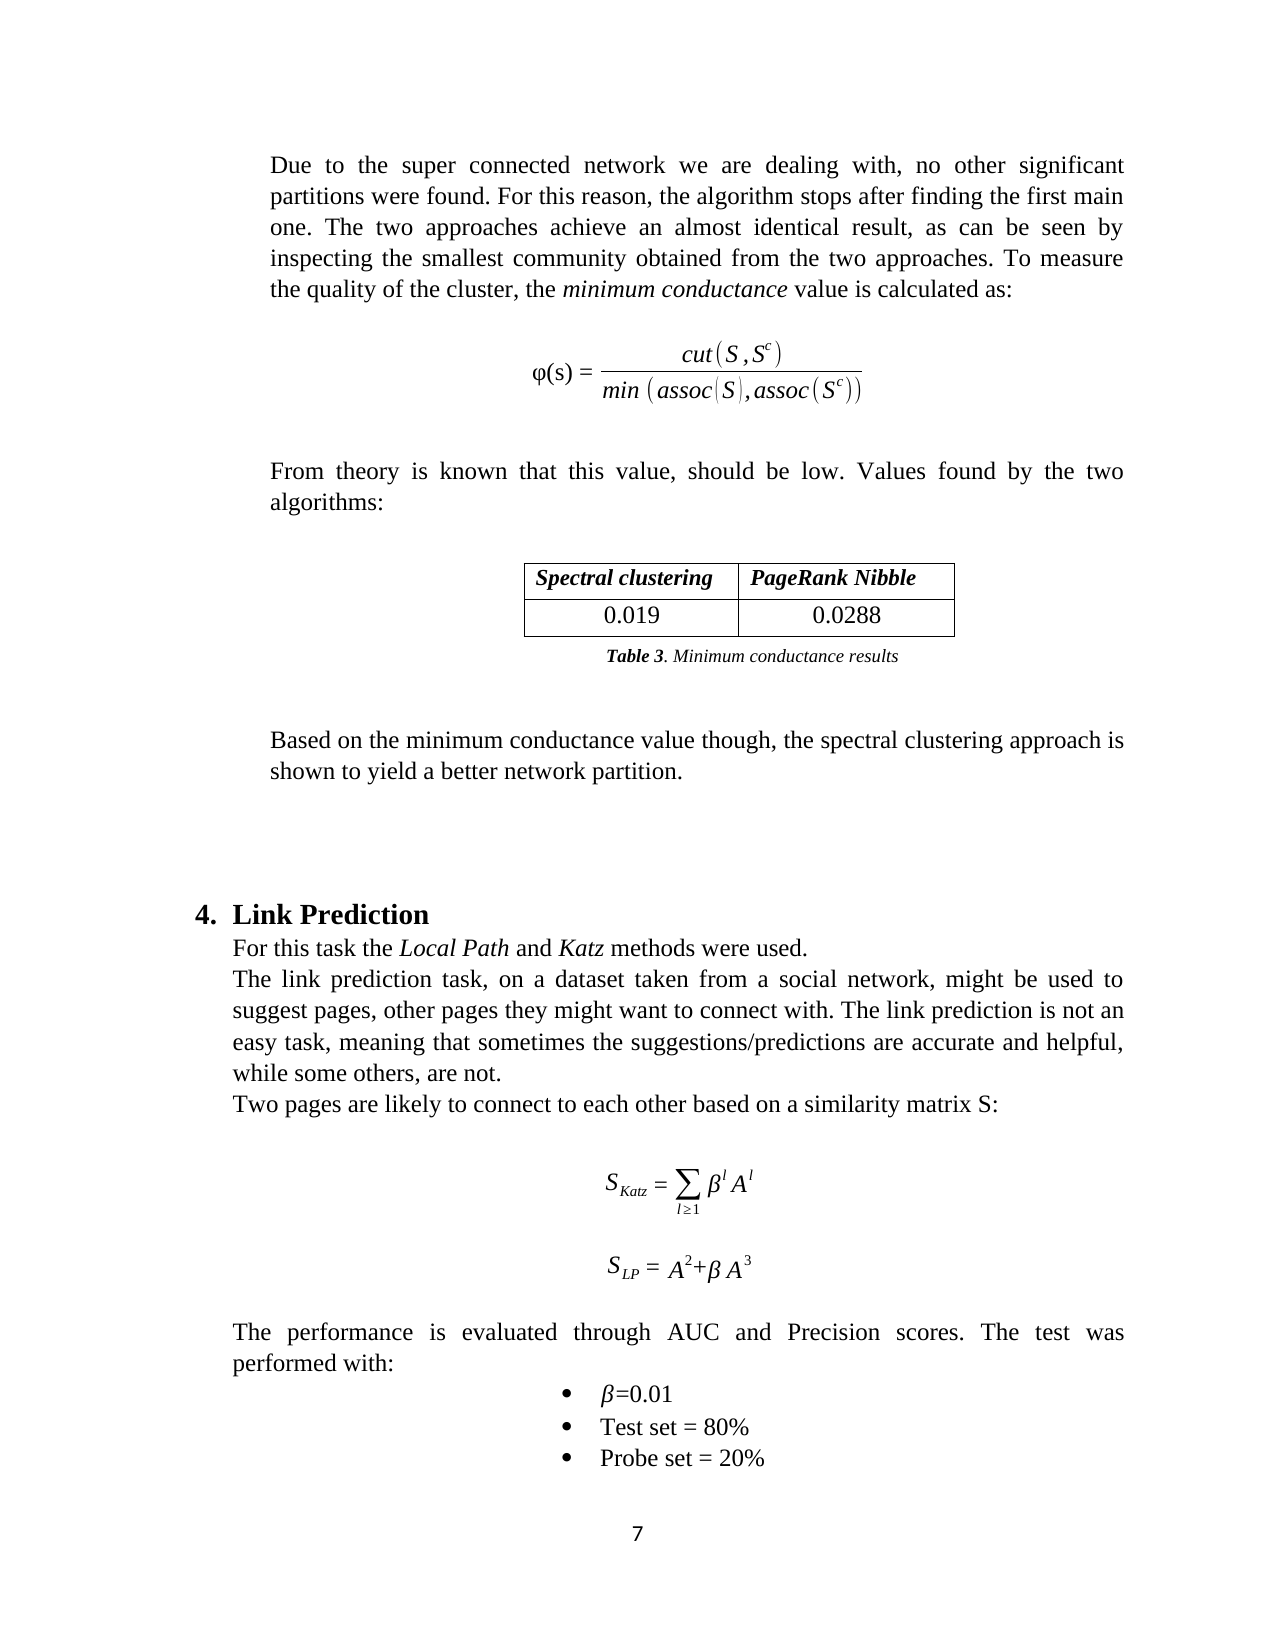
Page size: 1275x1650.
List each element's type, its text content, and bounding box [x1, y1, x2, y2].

table_cell 0.0288 [739, 600, 954, 636]
list The link prediction task, on a dataset taken from a social network, might be used to suggest pages, other pages they might want to connect with. The link prediction is not an easy task, meaning that sometimes the suggestions/predictions are accurate and helpful, while some others, are not. [232, 964, 1125, 1086]
table_header Spectral clustering [525, 564, 738, 599]
list = + [232, 1251, 1125, 1283]
table_header PageRank Nibble [739, 564, 954, 599]
text From theory is known that this value, should be low. Values found by the two algorithms: [270, 456, 1125, 516]
list Two pages are likely to connect to each other based on a similarity matrix S: [232, 1089, 1125, 1117]
list φ(s) = [270, 336, 1125, 406]
list = [232, 1151, 1125, 1218]
text Based on the minimum conductance value though, the spectral clustering approach is shown to yield a better network partition. [270, 725, 1125, 785]
table_cell 0.019 [525, 600, 738, 636]
list Probe set = 20% [562, 1443, 1125, 1472]
text Table 3. Minimum conductance results [606, 645, 901, 666]
list The performance is evaluated through AUC and Precision scores. The test was performed with: [232, 1317, 1125, 1376]
list Link Prediction [195, 897, 1125, 931]
list Test set = 80% [562, 1412, 1125, 1441]
list For this task the Local Path and Katz methods were used. [232, 933, 1125, 962]
list Due to the super connected network we are dealing with, no other significant partitions were found. For this reason, the algorithm stops after finding the first main one. The two approaches achieve an almost identical result, as can be seen by inspecting the smallest community obtained from the two approaches. To measure the quality of the cluster, the minimum conductance value is calculated as: [270, 150, 1125, 303]
list =0.01 [562, 1379, 1125, 1410]
